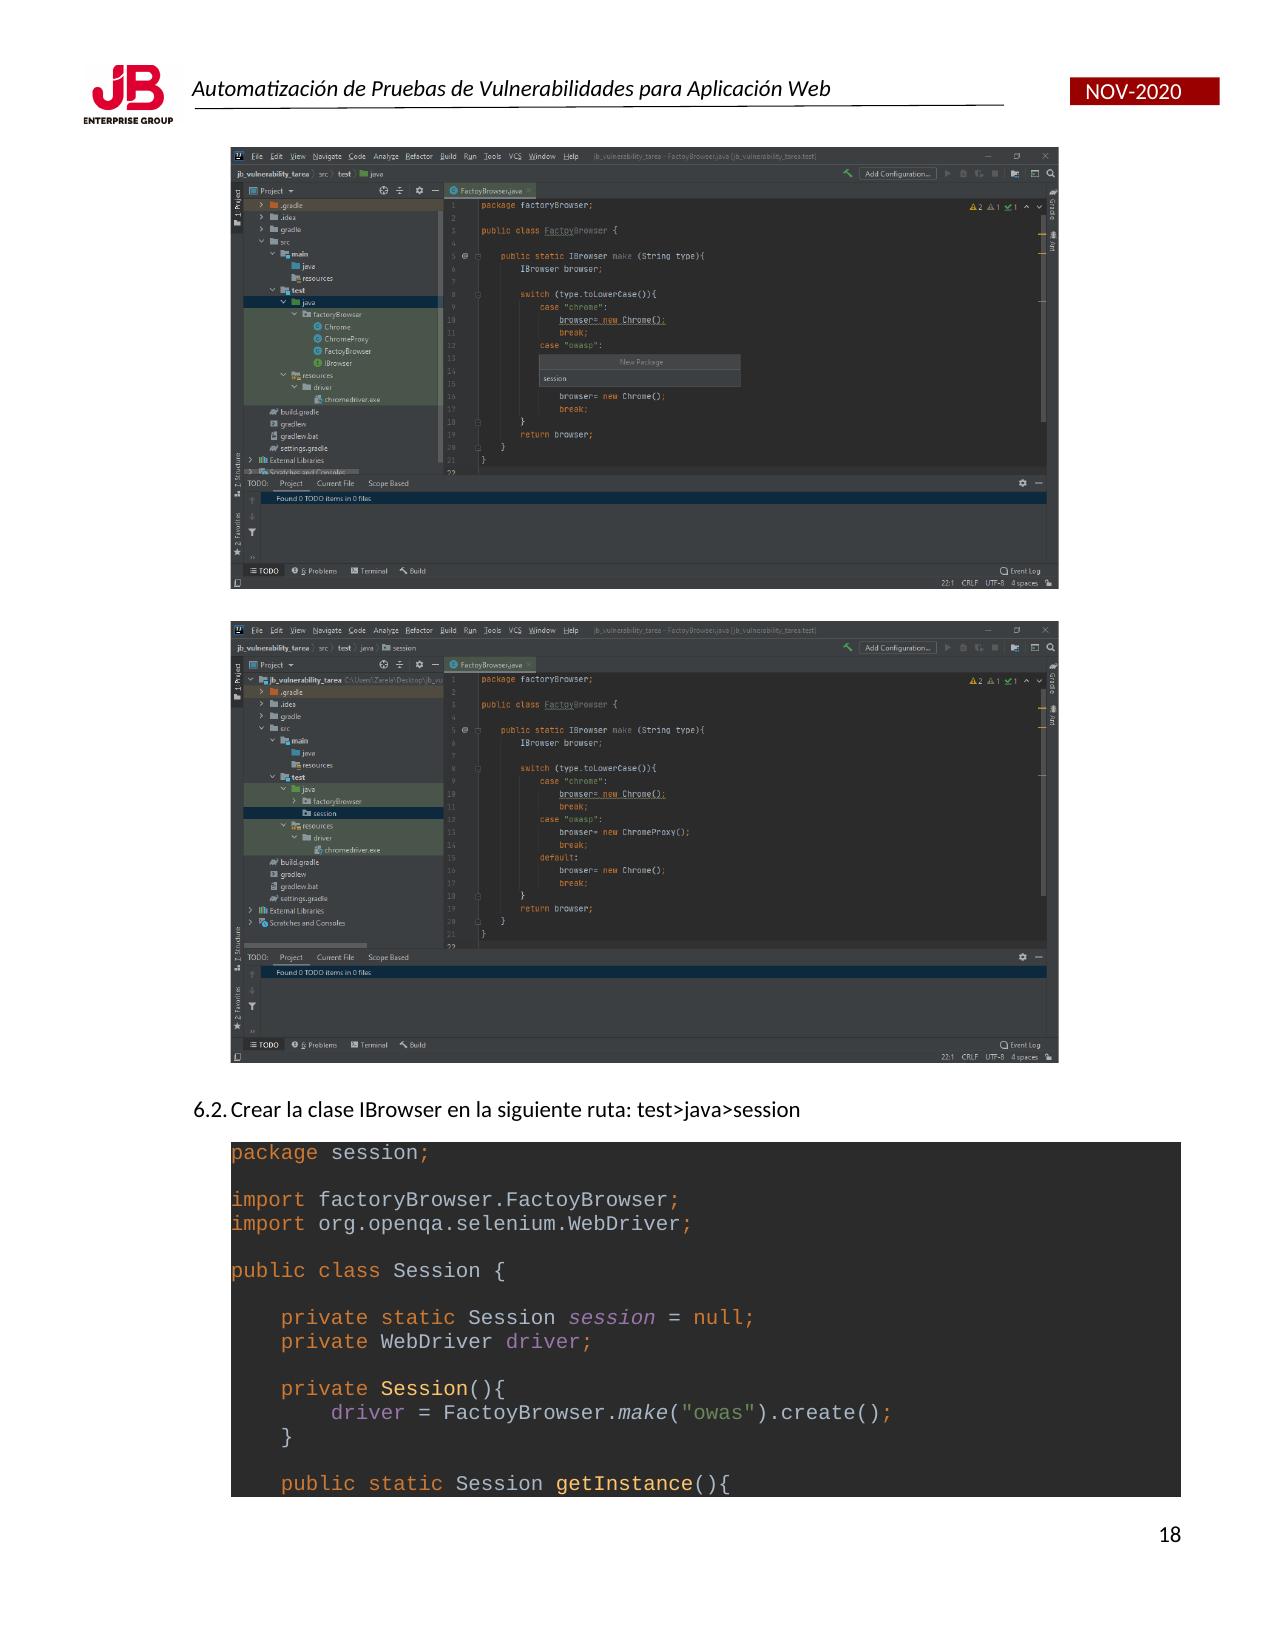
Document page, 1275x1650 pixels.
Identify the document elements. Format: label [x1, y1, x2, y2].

picture [83, 65, 186, 124]
picture [230, 621, 1059, 1063]
picture [230, 147, 1059, 589]
